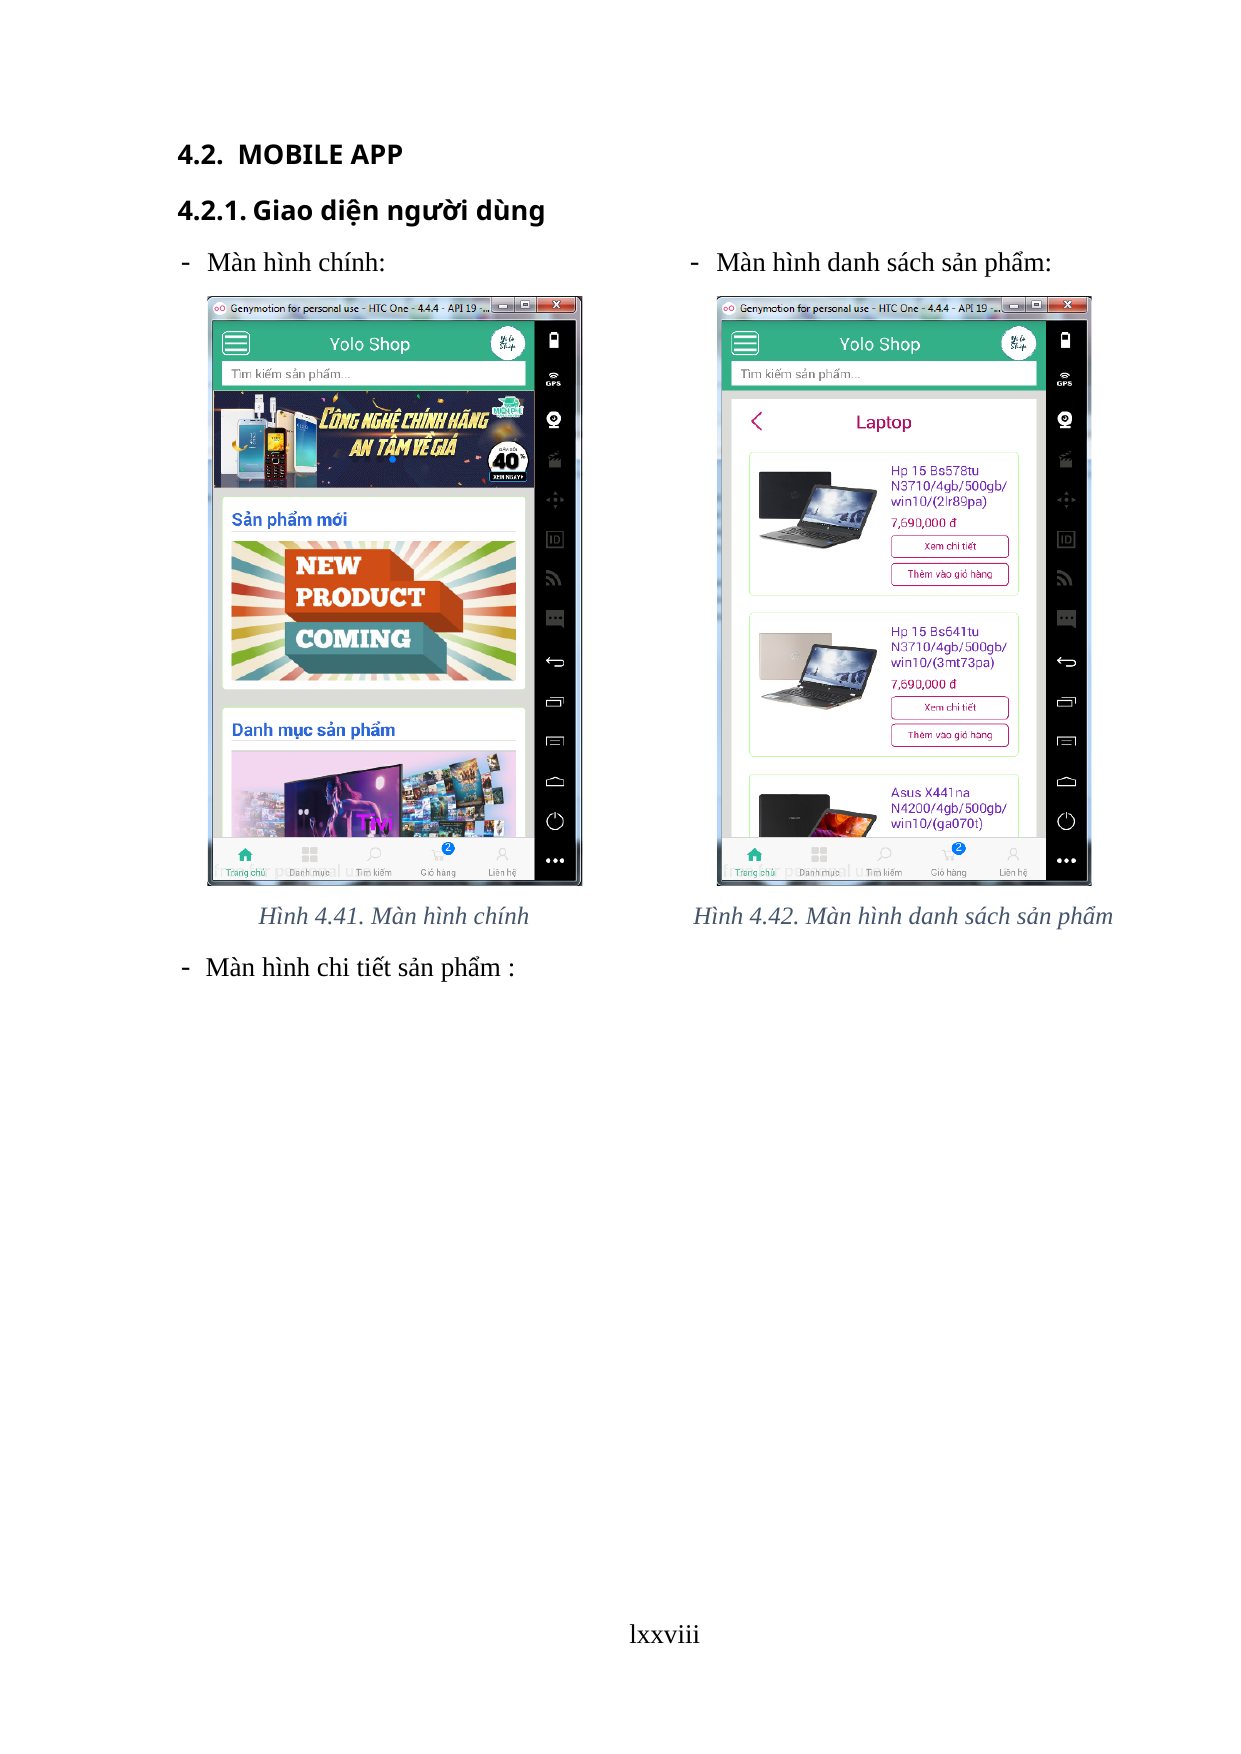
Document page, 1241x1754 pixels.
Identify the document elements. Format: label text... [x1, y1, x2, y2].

list Màn hình chi tiết sản phẩm : [177, 951, 1122, 984]
list Màn hình chính: [177, 246, 613, 280]
subtitle Giao diện người dùng [177, 191, 1122, 228]
picture [716, 296, 1092, 886]
picture [207, 296, 583, 886]
list Màn hình danh sách sản phẩm: [686, 246, 1122, 280]
subtitle MOBILE APP [177, 136, 1122, 173]
